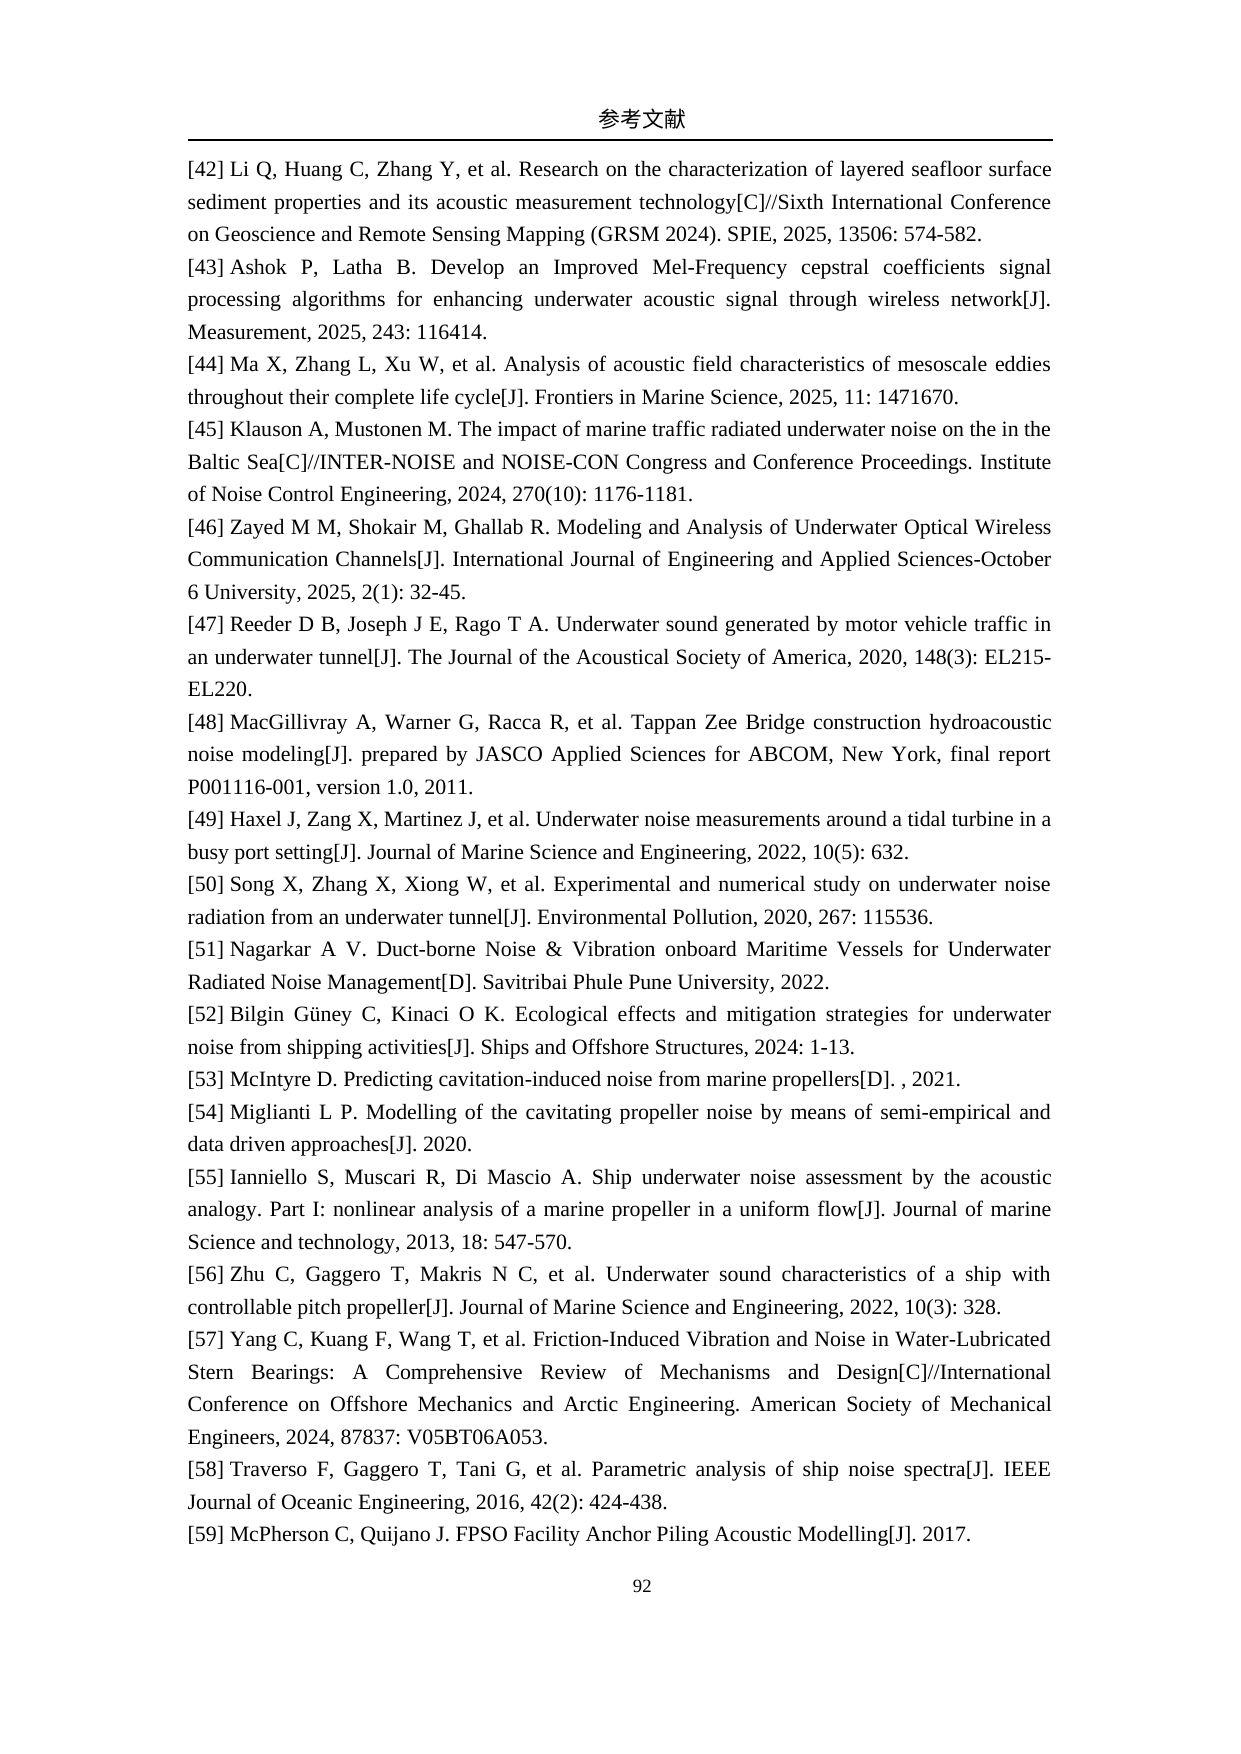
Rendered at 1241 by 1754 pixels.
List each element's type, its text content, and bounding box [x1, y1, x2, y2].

list Ashok P, Latha B. Develop an Improved Mel-Frequency cepstral coefficients signal processing algorithms for enhancing underwater acoustic signal through wireless network[J]. Measurement, 2025, 243: 116414. [187, 250, 1053, 310]
list McPherson C, Quijano J. FPSO Facility Anchor Piling Acoustic Modelling[J]. 2017. [187, 1518, 1053, 1550]
list Bilgin Güney C, Kinaci O K. Ecological effects and mitigation strategies for underwater noise from shipping activities[J]. Ships and Offshore Structures, 2024: 1-13. [187, 998, 1053, 1063]
list Zayed M M, Shokair M, Ghallab R. Modeling and Analysis of Underwater Optical Wireless Communication Channels[J]. International Journal of Engineering and Applied Sciences-October 6 University, 2025, 2(1): 32-45. [187, 510, 1053, 608]
list Ashok P, Latha B. Develop an Improved Mel-Frequency cepstral coefficients signal processing algorithms for enhancing underwater acoustic signal through wireless network[J]. Measurement, 2025, 243: 116414. [187, 311, 1053, 348]
list Ma X, Zhang L, Xu W, et al. Analysis of acoustic field characteristics of mesoscale eddies throughout their complete life cycle[J]. Frontiers in Marine Science, 2025, 11: 1471670. [187, 348, 1053, 413]
list Klauson A, Mustonen M. The impact of marine traffic radiated underwater noise on the in the Baltic Sea[C]//INTER-NOISE and NOISE-CON Congress and Conference Proceedings. Institute of Noise Control Engineering, 2024, 270(10): 1176-1181. [187, 413, 1053, 510]
list McIntyre D. Predicting cavitation-induced noise from marine propellers[D]. , 2021. [187, 1063, 1053, 1095]
list Yang C, Kuang F, Wang T, et al. Friction-Induced Vibration and Noise in Water-Lubricated Stern Bearings: A Comprehensive Review of Mechanisms and Design[C]//International Conference on Offshore Mechanics and Arctic Engineering. American Society of Mechanical Engineers, 2024, 87837: V05BT06A053. [187, 1323, 1053, 1453]
list Nagarkar A V. Duct-borne Noise & Vibration onboard Maritime Vessels for Underwater Radiated Noise Management[D]. Savitribai Phule Pune University, 2022. [187, 933, 1053, 998]
list MacGillivray A, Warner G, Racca R, et al. Tappan Zee Bridge construction hydroacoustic noise modeling[J]. prepared by JASCO Applied Sciences for ABCOM, New York, final report P001116-001, version 1.0, 2011. [187, 705, 1053, 803]
list Li Q, Huang C, Zhang Y, et al. Research on the characterization of layered seafloor surface sediment properties and its acoustic measurement technology[C]//Sixth International Conference on Geoscience and Remote Sensing Mapping (GRSM 2024). SPIE, 2025, 13506: 574-582. [187, 153, 1053, 250]
list Reeder D B, Joseph J E, Rago T A. Underwater sound generated by motor vehicle traffic in an underwater tunnel[J]. The Journal of the Acoustical Society of America, 2020, 148(3): EL215-EL220. [187, 608, 1053, 705]
list Haxel J, Zang X, Martinez J, et al. Underwater noise measurements around a tidal turbine in a busy port setting[J]. Journal of Marine Science and Engineering, 2022, 10(5): 632. [187, 803, 1053, 868]
list Ianniello S, Muscari R, Di Mascio A. Ship underwater noise assessment by the acoustic analogy. Part I: nonlinear analysis of a marine propeller in a uniform flow[J]. Journal of marine Science and technology, 2013, 18: 547-570. [187, 1160, 1053, 1258]
list Song X, Zhang X, Xiong W, et al. Experimental and numerical study on underwater noise radiation from an underwater tunnel[J]. Environmental Pollution, 2020, 267: 115536. [187, 868, 1053, 933]
list Traverso F, Gaggero T, Tani G, et al. Parametric analysis of ship noise spectra[J]. IEEE Journal of Oceanic Engineering, 2016, 42(2): 424-438. [187, 1453, 1053, 1518]
list Miglianti L P. Modelling of the cavitating propeller noise by means of semi-empirical and data driven approaches[J]. 2020. [187, 1095, 1053, 1160]
list Zhu C, Gaggero T, Makris N C, et al. Underwater sound characteristics of a ship with controllable pitch propeller[J]. Journal of Marine Science and Engineering, 2022, 10(3): 328. [187, 1258, 1053, 1323]
